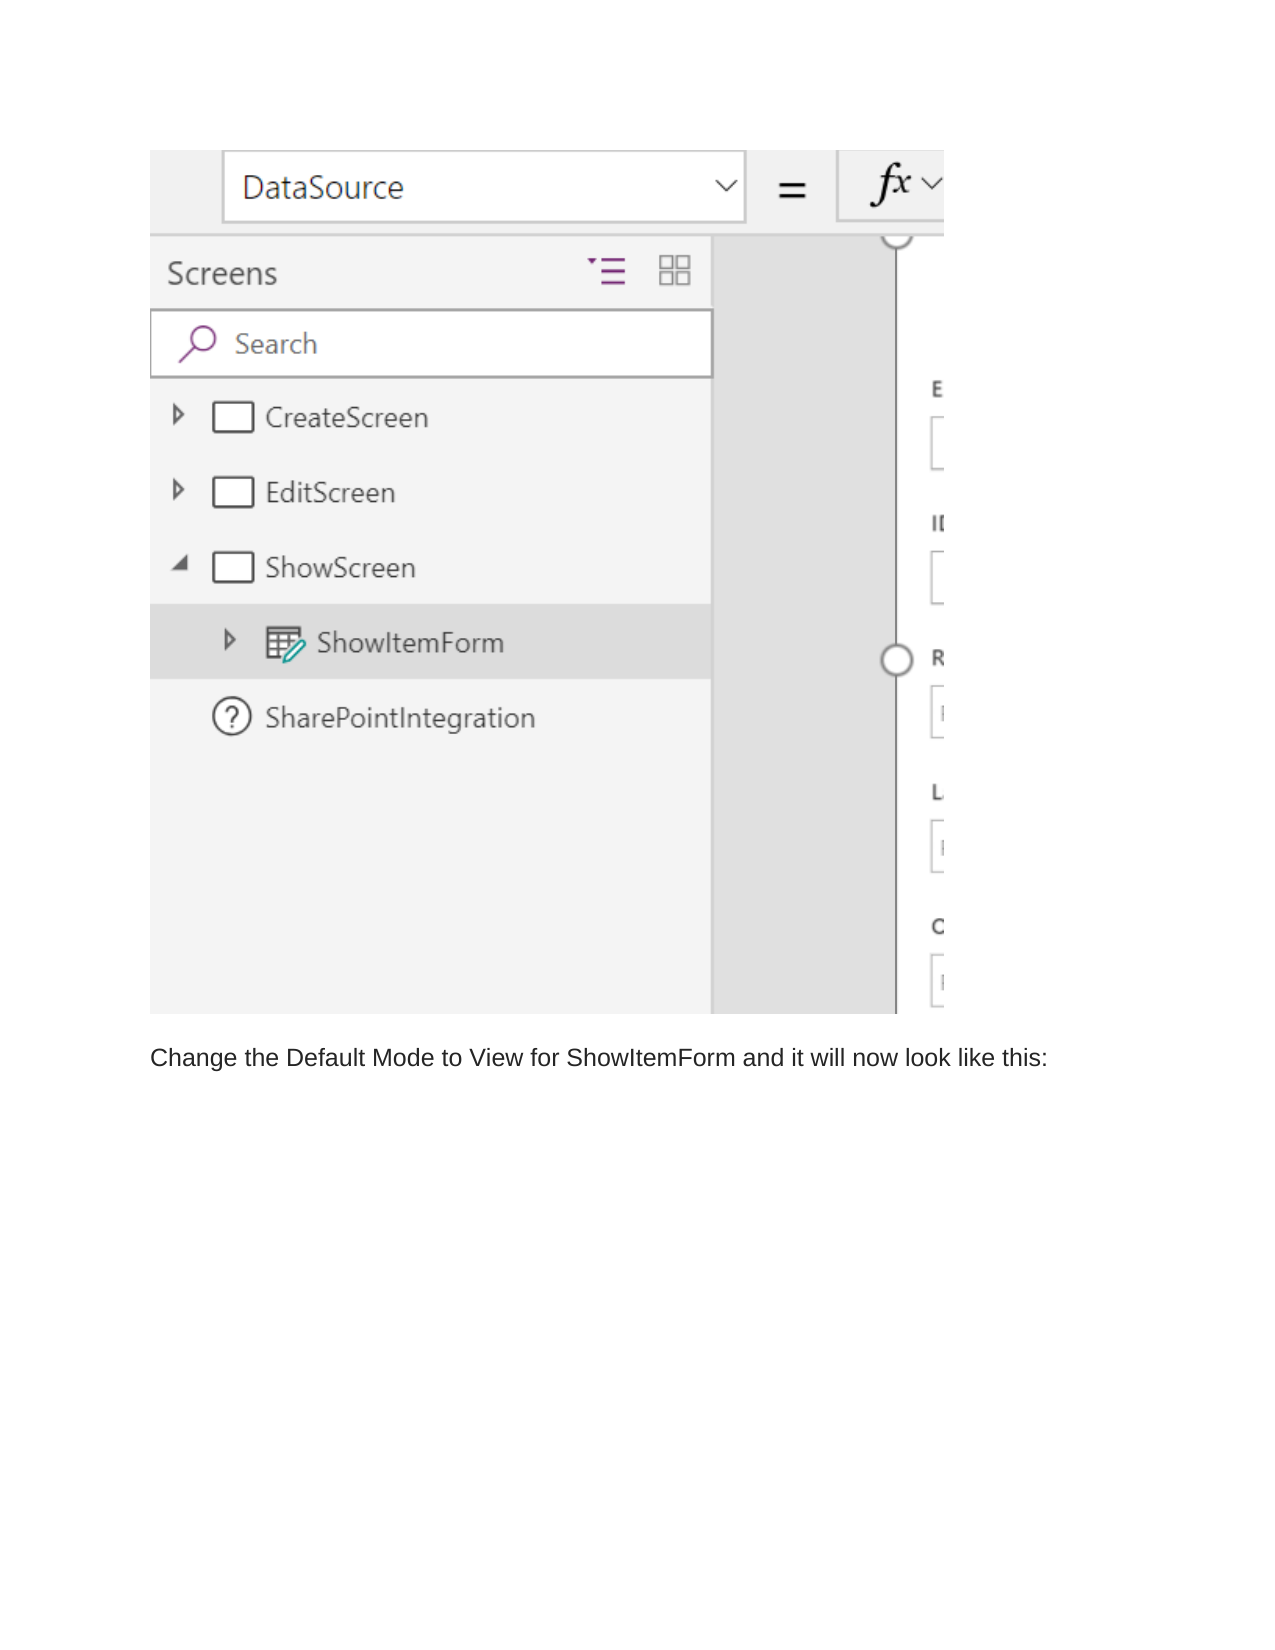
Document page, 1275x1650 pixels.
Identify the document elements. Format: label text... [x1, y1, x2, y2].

picture [150, 150, 944, 1014]
text Change the Default Mode to View for ShowItemForm and it will now look like this: [150, 1043, 1125, 1072]
